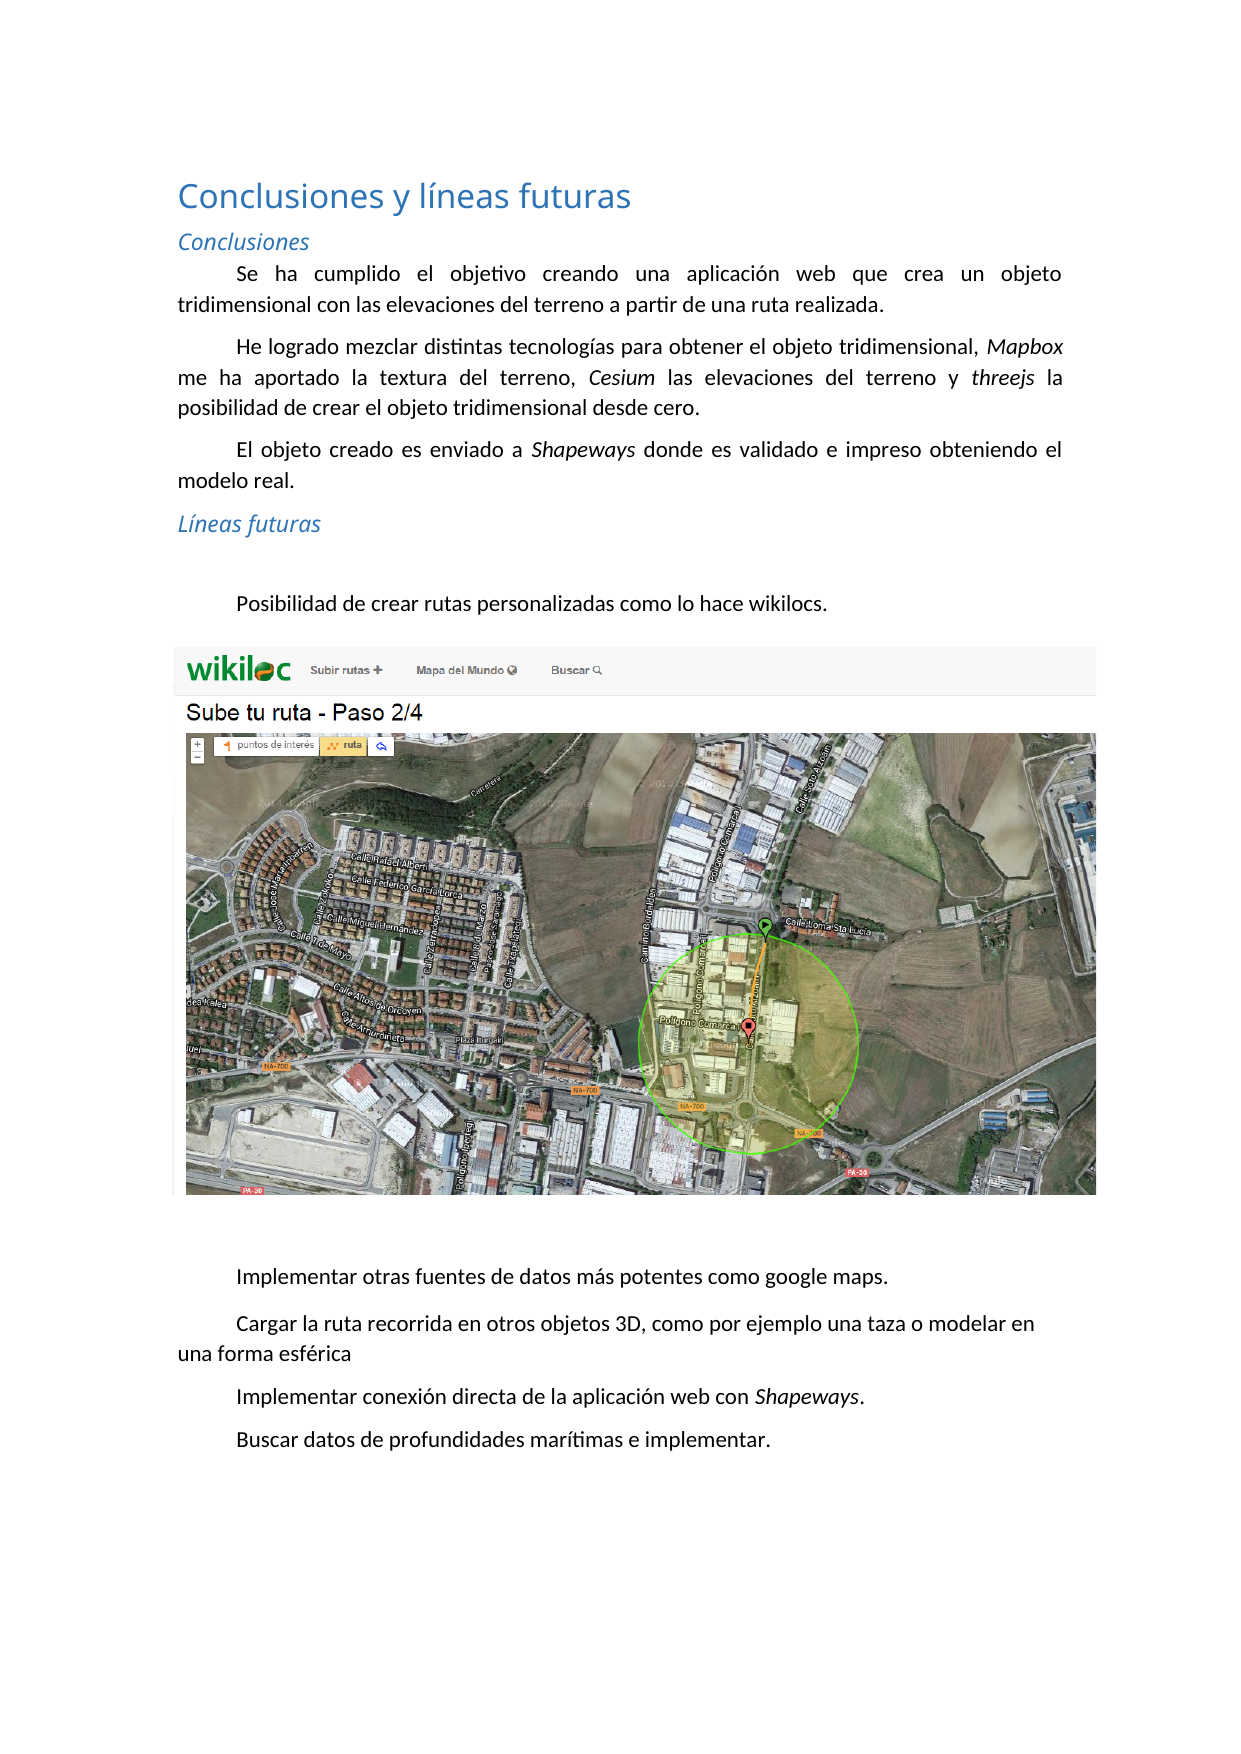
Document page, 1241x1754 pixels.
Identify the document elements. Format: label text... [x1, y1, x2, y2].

subtitle Conclusiones y líneas futuras [177, 173, 1063, 218]
text He logrado mezclar distintas tecnologías para obtener el objeto tridimensional, Mapbox me ha aportado la textura del terreno, Cesium las elevaciones del terreno y threejs la posibilidad de crear el objeto tridimensional desde cero. [177, 332, 1063, 421]
text Posibilidad de crear rutas personalizadas como lo hace wikilocs. [177, 589, 1063, 617]
text Cargar la ruta recorrida en otros objetos 3D, como por ejemplo una taza o modelar en una forma esférica [177, 1309, 1063, 1368]
subtitle Conclusiones [177, 226, 1063, 257]
picture [172, 647, 1097, 1195]
text Implementar otras fuentes de datos más potentes como google maps. [177, 1262, 1063, 1291]
text Buscar datos de profundidades marítimas e implementar. [177, 1425, 1063, 1453]
text Implementar conexión directa de la aplicación web con Shapeways. [177, 1382, 1063, 1410]
text Se ha cumplido el objetivo creando una aplicación web que crea un objeto tridimensional con las elevaciones del terreno a partir de una ruta realizada. [177, 259, 1063, 318]
text El objeto creado es enviado a Shapeways donde es validado e impreso obteniendo el modelo real. [177, 436, 1063, 494]
subtitle Líneas futuras [177, 508, 1063, 540]
